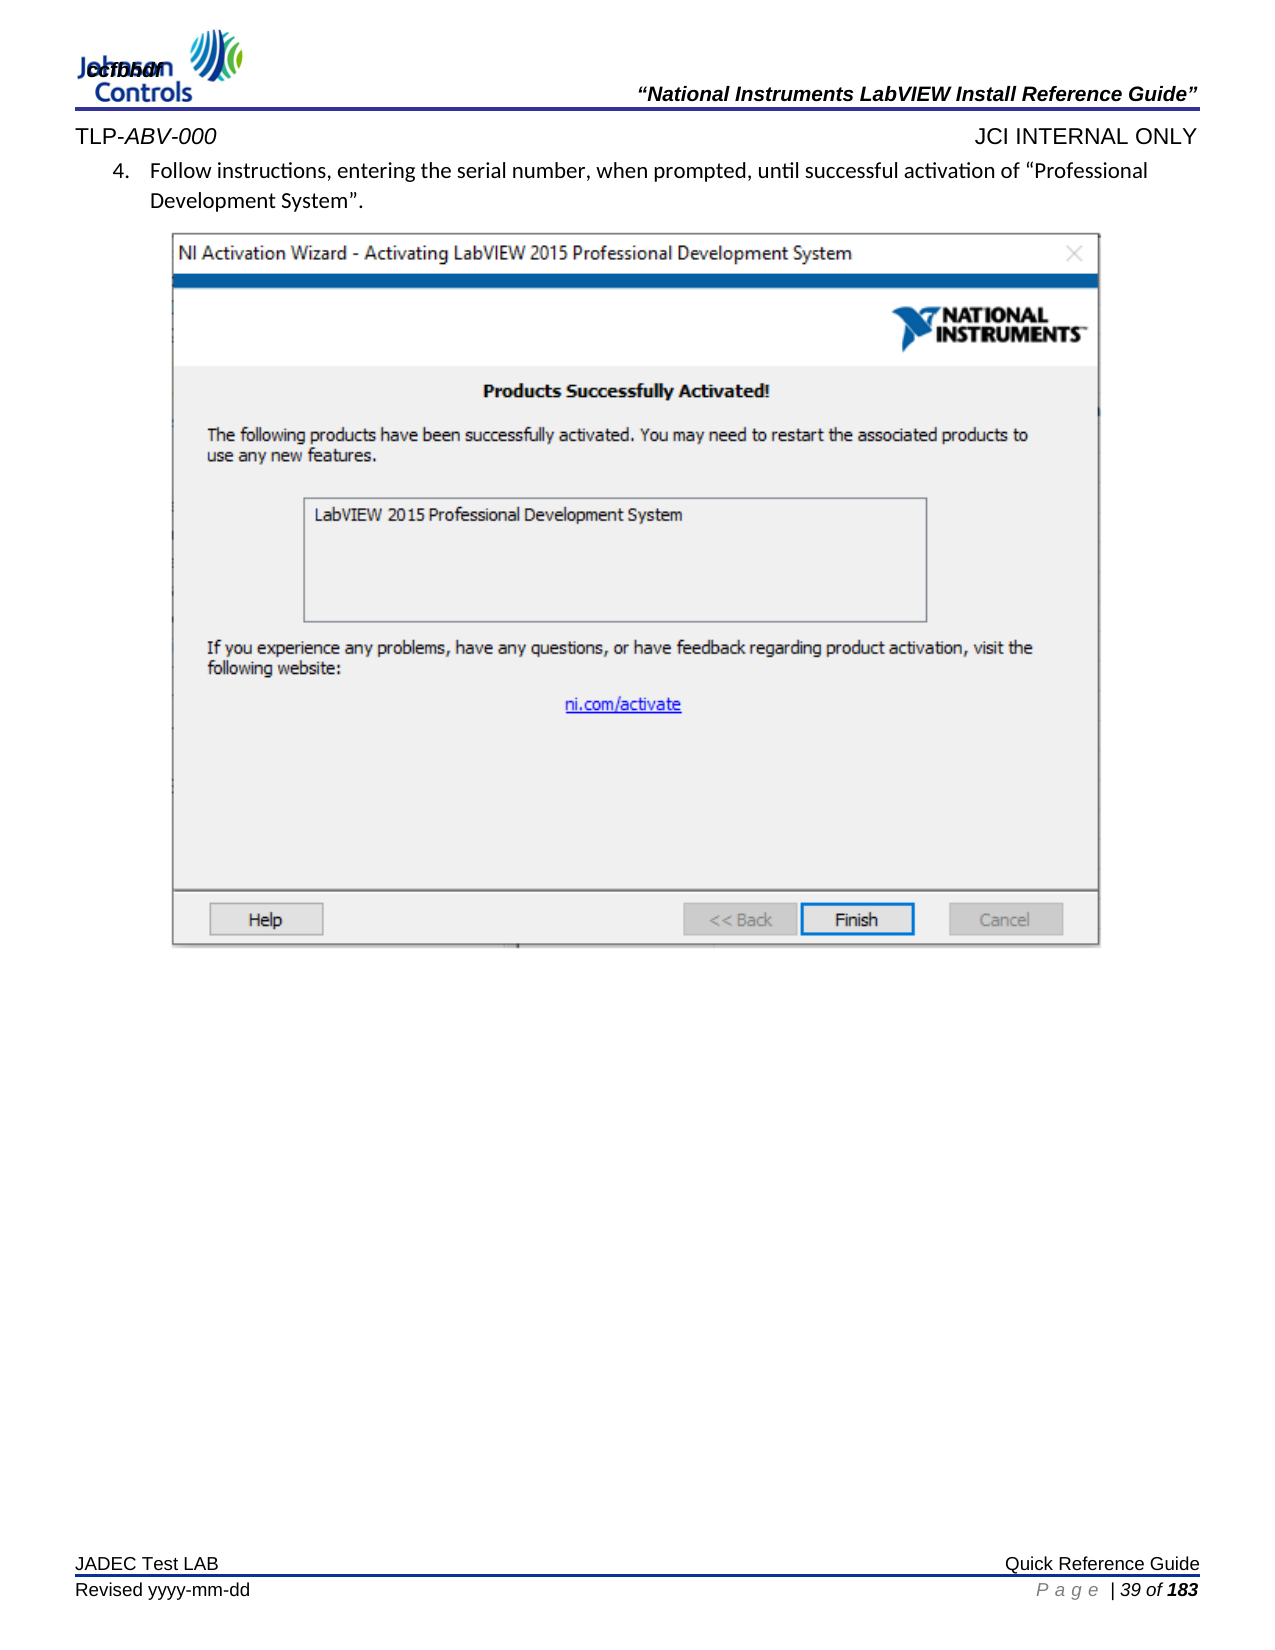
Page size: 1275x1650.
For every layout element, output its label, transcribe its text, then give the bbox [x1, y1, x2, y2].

list Follow instructions, entering the serial number, when prompted, until successful activation of “Professional Development System”. [112, 156, 1200, 214]
picture [76, 26, 246, 105]
picture [166, 227, 1109, 953]
